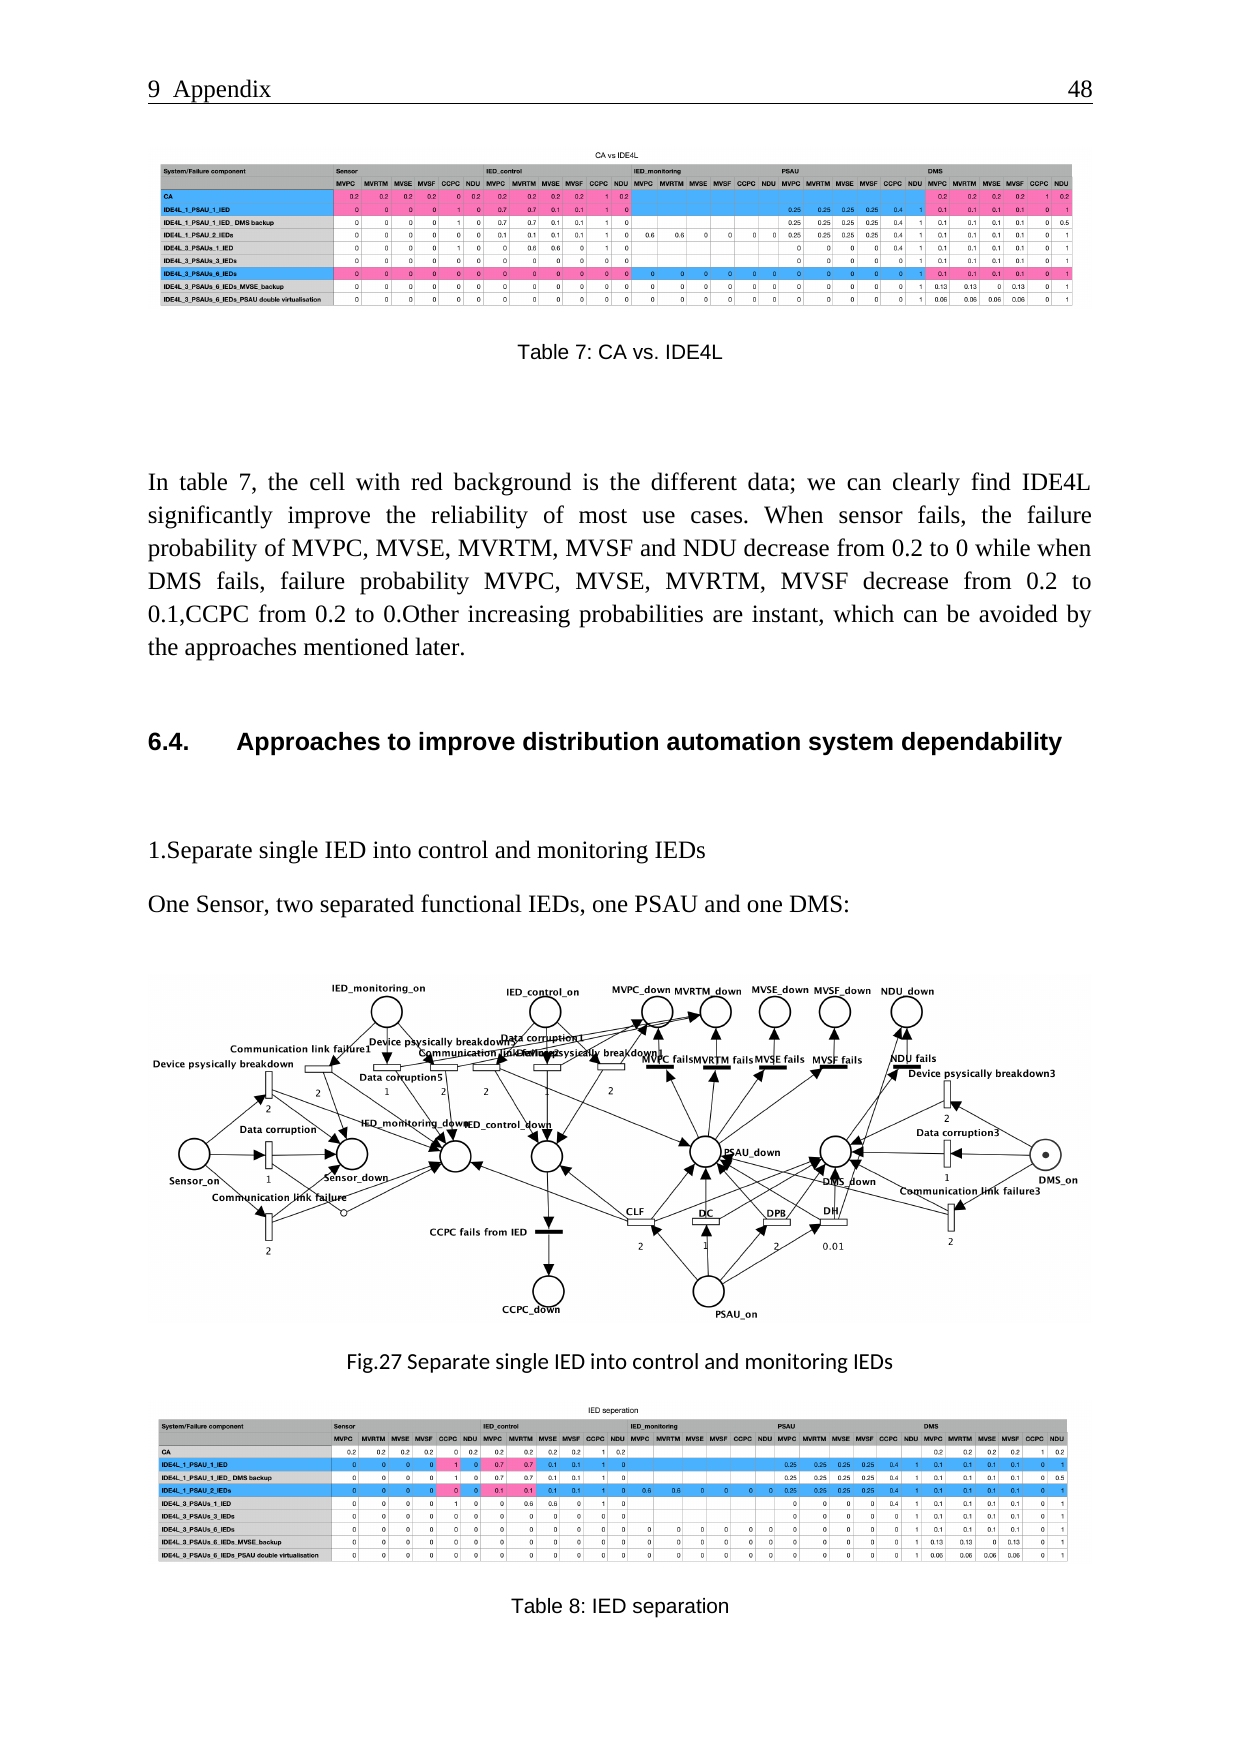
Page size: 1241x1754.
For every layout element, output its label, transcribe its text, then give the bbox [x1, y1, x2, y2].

text 1.Separate single IED into control and monitoring IEDs [148, 835, 1093, 864]
text Fig.27 Separate single IED into control and monitoring IEDs [148, 1347, 1093, 1375]
text Table 8: IED separation [148, 1594, 1093, 1618]
picture [148, 147, 1092, 309]
text Table 7: CA vs. IDE4L [148, 339, 1093, 363]
title Approaches to improve distribution automation system dependability [148, 727, 1093, 756]
picture [147, 974, 1092, 1323]
text In table 7, the cell with red background is the different data; we can clearly find IDE4L significantly improve the reliability of most use cases. When sensor fails, the failure probability of MVPC, MVSE, MVRTM, MVSF and NDU decrease from 0.2 to 0 while when DMS fails, failure probability MVPC, MVSE, MVRTM, MVSF decrease from 0.2 to 0.1,CCPC from 0.2 to 0.Other increasing probabilities are instant, which can be avoided by the approaches mentioned later. [148, 467, 1093, 661]
picture [148, 1400, 1092, 1564]
text One Sensor, two separated functional IEDs, one PSAU and one DMS: [148, 889, 1093, 917]
